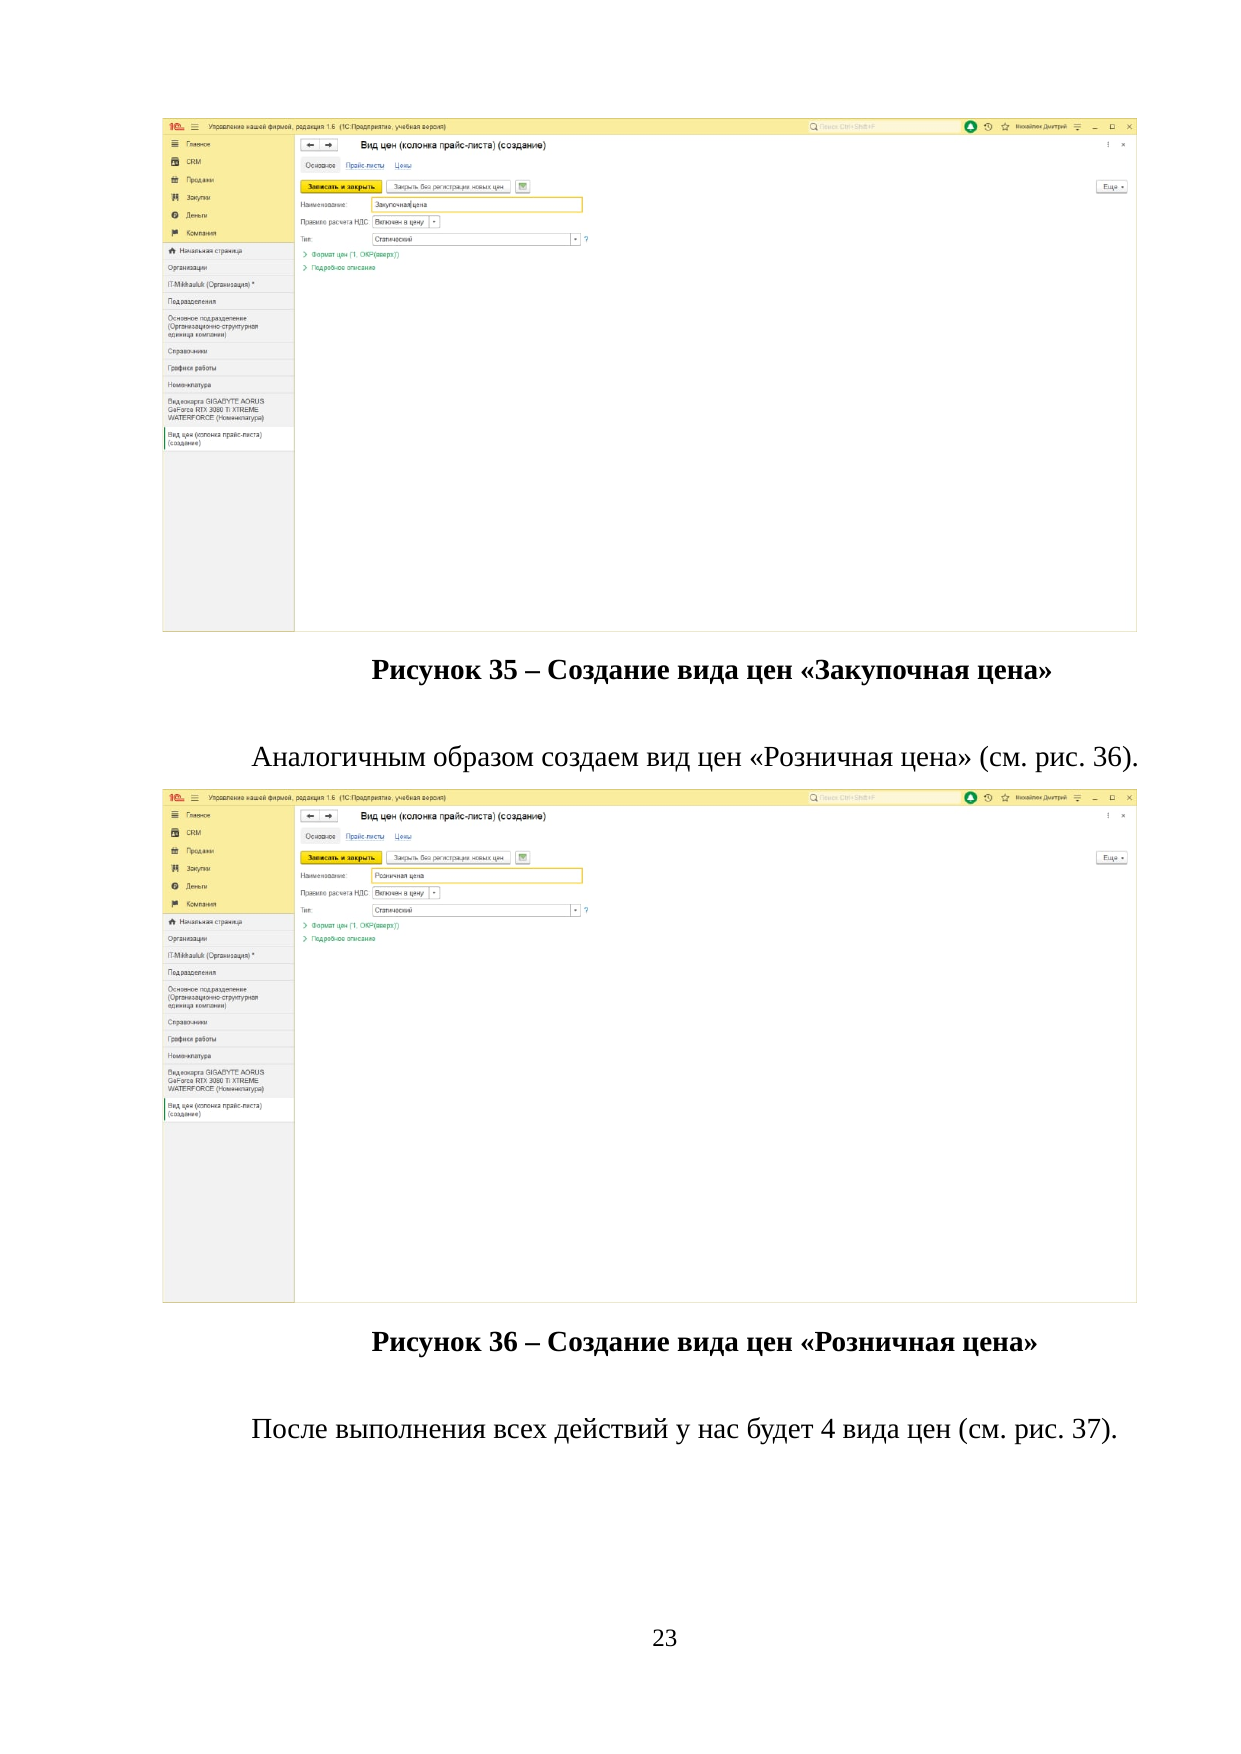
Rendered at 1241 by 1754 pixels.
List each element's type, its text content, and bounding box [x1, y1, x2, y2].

text Рисунок 35 – Создание вида цен «Закупочная цена» [371, 652, 1152, 685]
text Рисунок 36 – Создание вида цен «Розничная цена» [371, 1324, 1152, 1357]
picture [162, 789, 1137, 1303]
text Аналогичным образом создаем вид цен «Розничная цена» (см. рис. 36). [251, 739, 1152, 773]
picture [162, 118, 1137, 632]
text После выполнения всех действий у нас будет 4 вида цен (см. рис. 37). [251, 1411, 1152, 1445]
